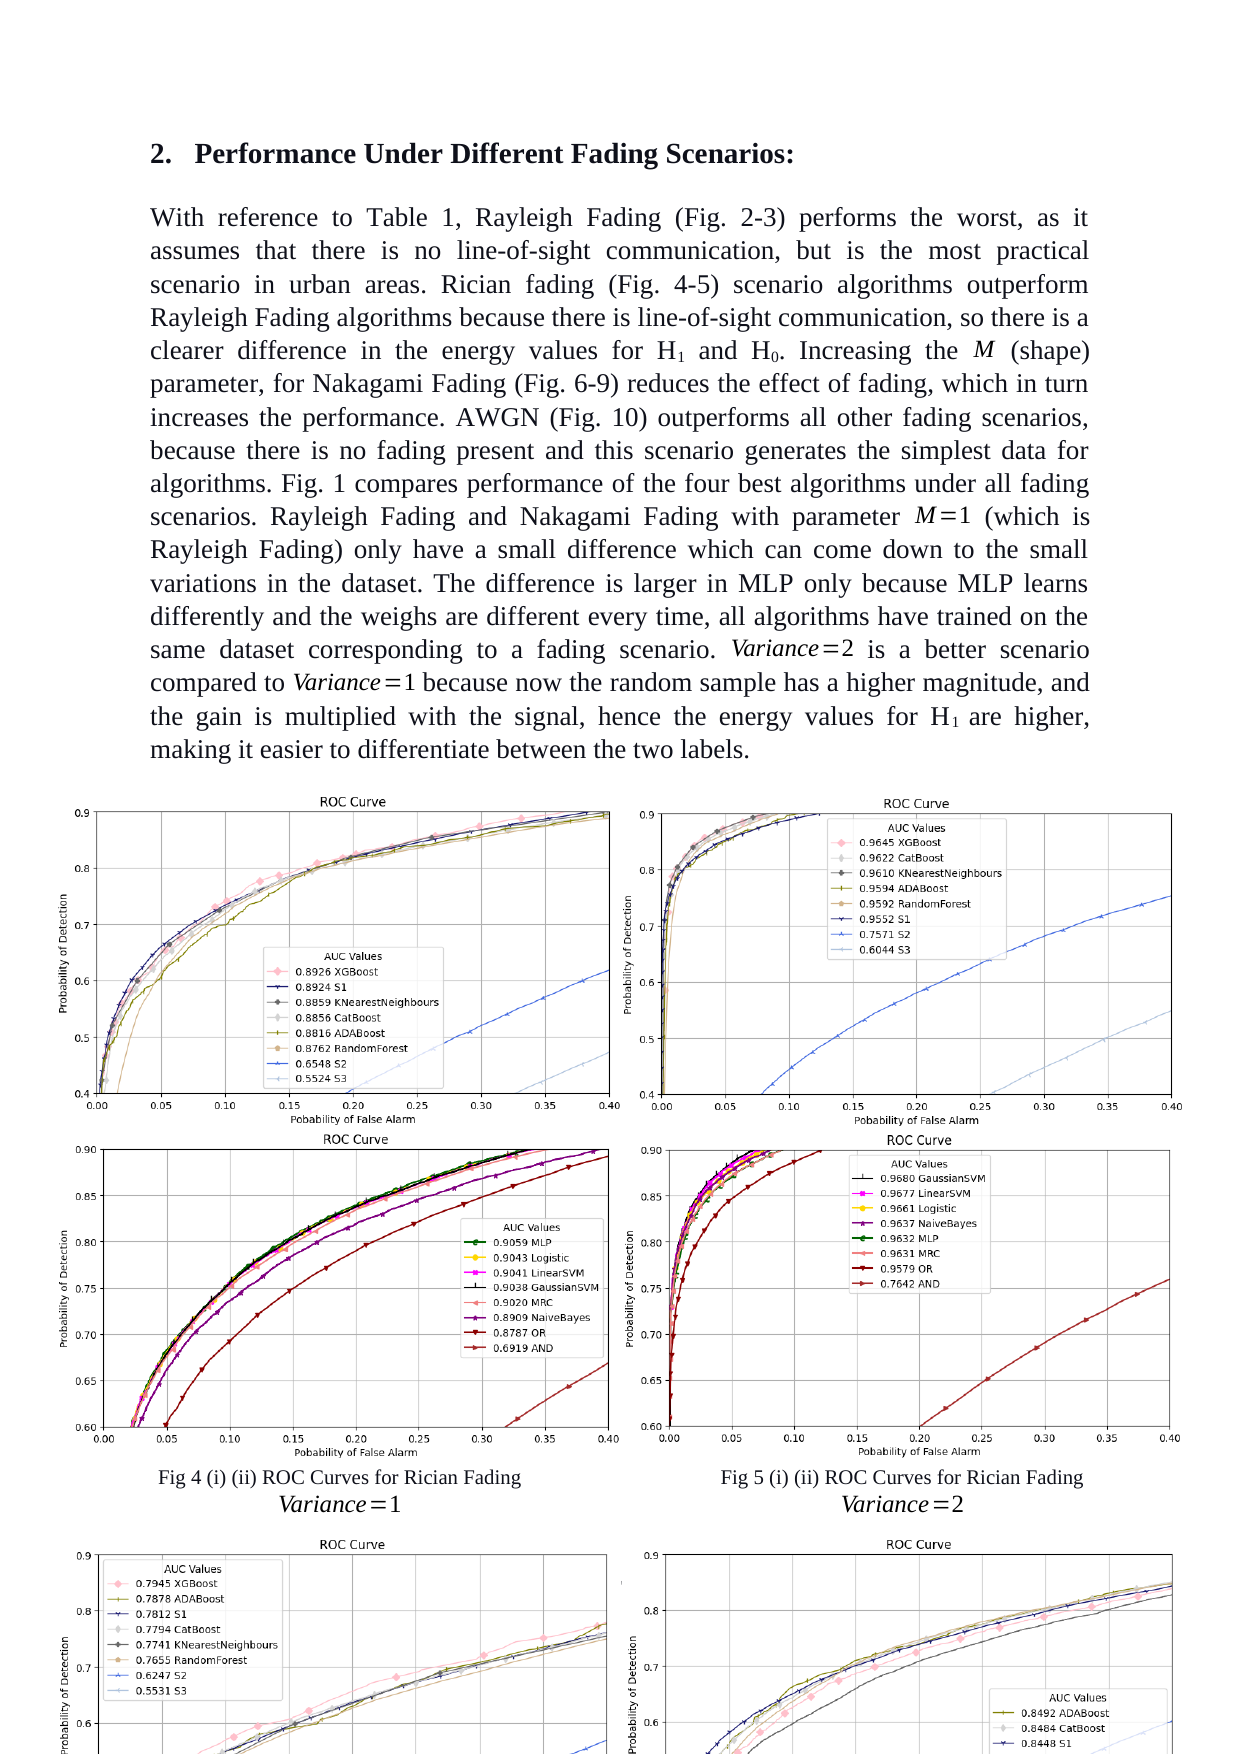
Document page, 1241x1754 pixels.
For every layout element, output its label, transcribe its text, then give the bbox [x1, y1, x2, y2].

subtitle Performance Under Different Fading Scenarios: [150, 136, 1090, 170]
picture [57, 795, 1183, 1466]
picture [57, 1535, 1185, 1754]
text With reference to Table 1, Rayleigh Fading (Fig. 2-3) performs the worst, as it assumes that there is no line-of-sight communication, but is the most practical scenario in urban areas. Rician fading (Fig. 4-5) scenario algorithms outperform Rayleigh Fading algorithms because there is line-of-sight communication, so there is a clearer difference in the energy values for H1 and H0. Increasing the (shape) parameter, for Nakagami Fading (Fig. 6-9) reduces the effect of fading, which in turn increases the performance. AWGN (Fig. 10) outperforms all other fading scenarios, because there is no fading present and this scenario generates the simplest data for algorithms. Fig. 1 compares performance of the four best algorithms under all fading scenarios. Rayleigh Fading and Nakagami Fading with parameter (which is Rayleigh Fading) only have a small difference which can come down to the small variations in the dataset. The difference is larger in MLP only because MLP learns differently and the weighs are different every time, all algorithms have trained on the same dataset corresponding to a fading scenario. is a better scenario compared to because now the random sample has a higher magnitude, and the gain is multiplied with the signal, hence the energy values for H1 are higher, making it easier to differentiate between the two labels. [150, 201, 1090, 764]
